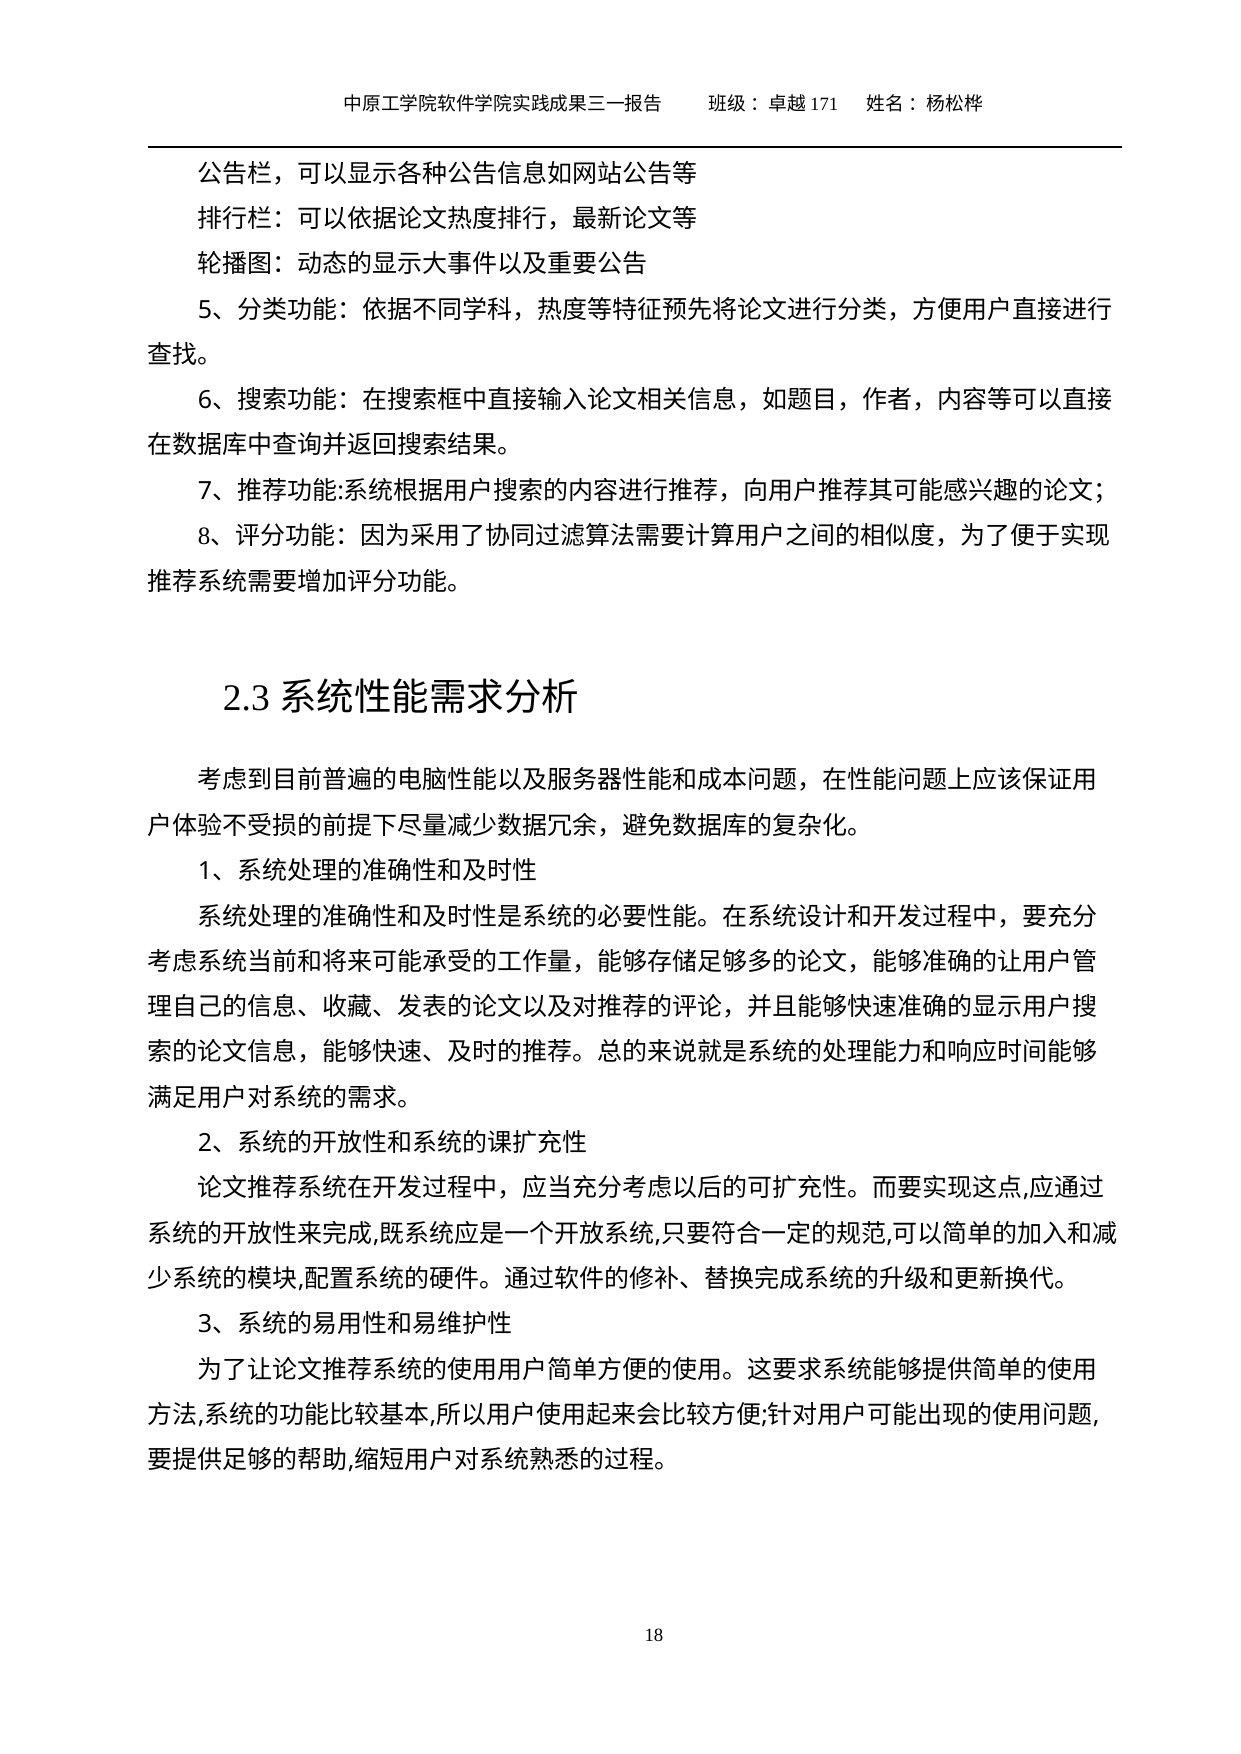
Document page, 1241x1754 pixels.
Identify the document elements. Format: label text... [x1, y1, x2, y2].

text 排行栏：可以依据论文热度排行，最新论文等 [148, 198, 1122, 235]
text 公告栏，可以显示各种公告信息如网站公告等 [148, 153, 1122, 189]
text 系统处理的准确性和及时性是系统的必要性能。在系统设计和开发过程中，要充分考虑系统当前和将来可能承受的工作量，能够存储足够多的论文，能够准确的让用户管理自己的信息、收藏、发表的论文以及对推荐的评论，并且能够快速准确的显示用户搜索的论文信息，能够快速、及时的推荐。总的来说就是系统的处理能力和响应时间能够满足用户对系统的需求。 [148, 896, 1122, 1113]
text 3、系统的易用性和易维护性 [148, 1304, 1122, 1340]
text 考虑到目前普遍的电脑性能以及服务器性能和成本问题，在性能问题上应该保证用户体验不受损的前提下尽量减少数据冗余，避免数据库的复杂化。 [148, 760, 1122, 842]
text 1、系统处理的准确性和及时性 [148, 851, 1122, 887]
text 5、分类功能：依据不同学科，热度等特征预先将论文进行分类，方便用户直接进行查找。 [148, 289, 1122, 371]
text 8、评分功能：因为采用了协同过滤算法需要计算用户之间的相似度，为了便于实现推荐系统需要增加评分功能。 [148, 516, 1122, 597]
subtitle 2.3 系统性能需求分析 [148, 667, 1122, 721]
text 轮播图：动态的显示大事件以及重要公告 [148, 244, 1122, 280]
text 7、推荐功能:系统根据用户搜索的内容进行推荐，向用户推荐其可能感兴趣的论文； [148, 470, 1122, 507]
text 6、搜索功能：在搜索框中直接输入论文相关信息，如题目，作者，内容等可以直接在数据库中查询并返回搜索结果。 [148, 380, 1122, 461]
text 2、系统的开放性和系统的课扩充性 [148, 1122, 1122, 1159]
text 为了让论文推荐系统的使用用户简单方便的使用。这要求系统能够提供简单的使用方法,系统的功能比较基本,所以用户使用起来会比较方便;针对用户可能出现的使用问题,要提供足够的帮助,缩短用户对系统熟悉的过程。 [148, 1349, 1122, 1476]
text 论文推荐系统在开发过程中，应当充分考虑以后的可扩充性。而要实现这点,应通过系统的开放性来完成,既系统应是一个开放系统,只要符合一定的规范,可以简单的加入和减少系统的模块,配置系统的硬件。通过软件的修补、替换完成系统的升级和更新换代。 [148, 1168, 1122, 1295]
